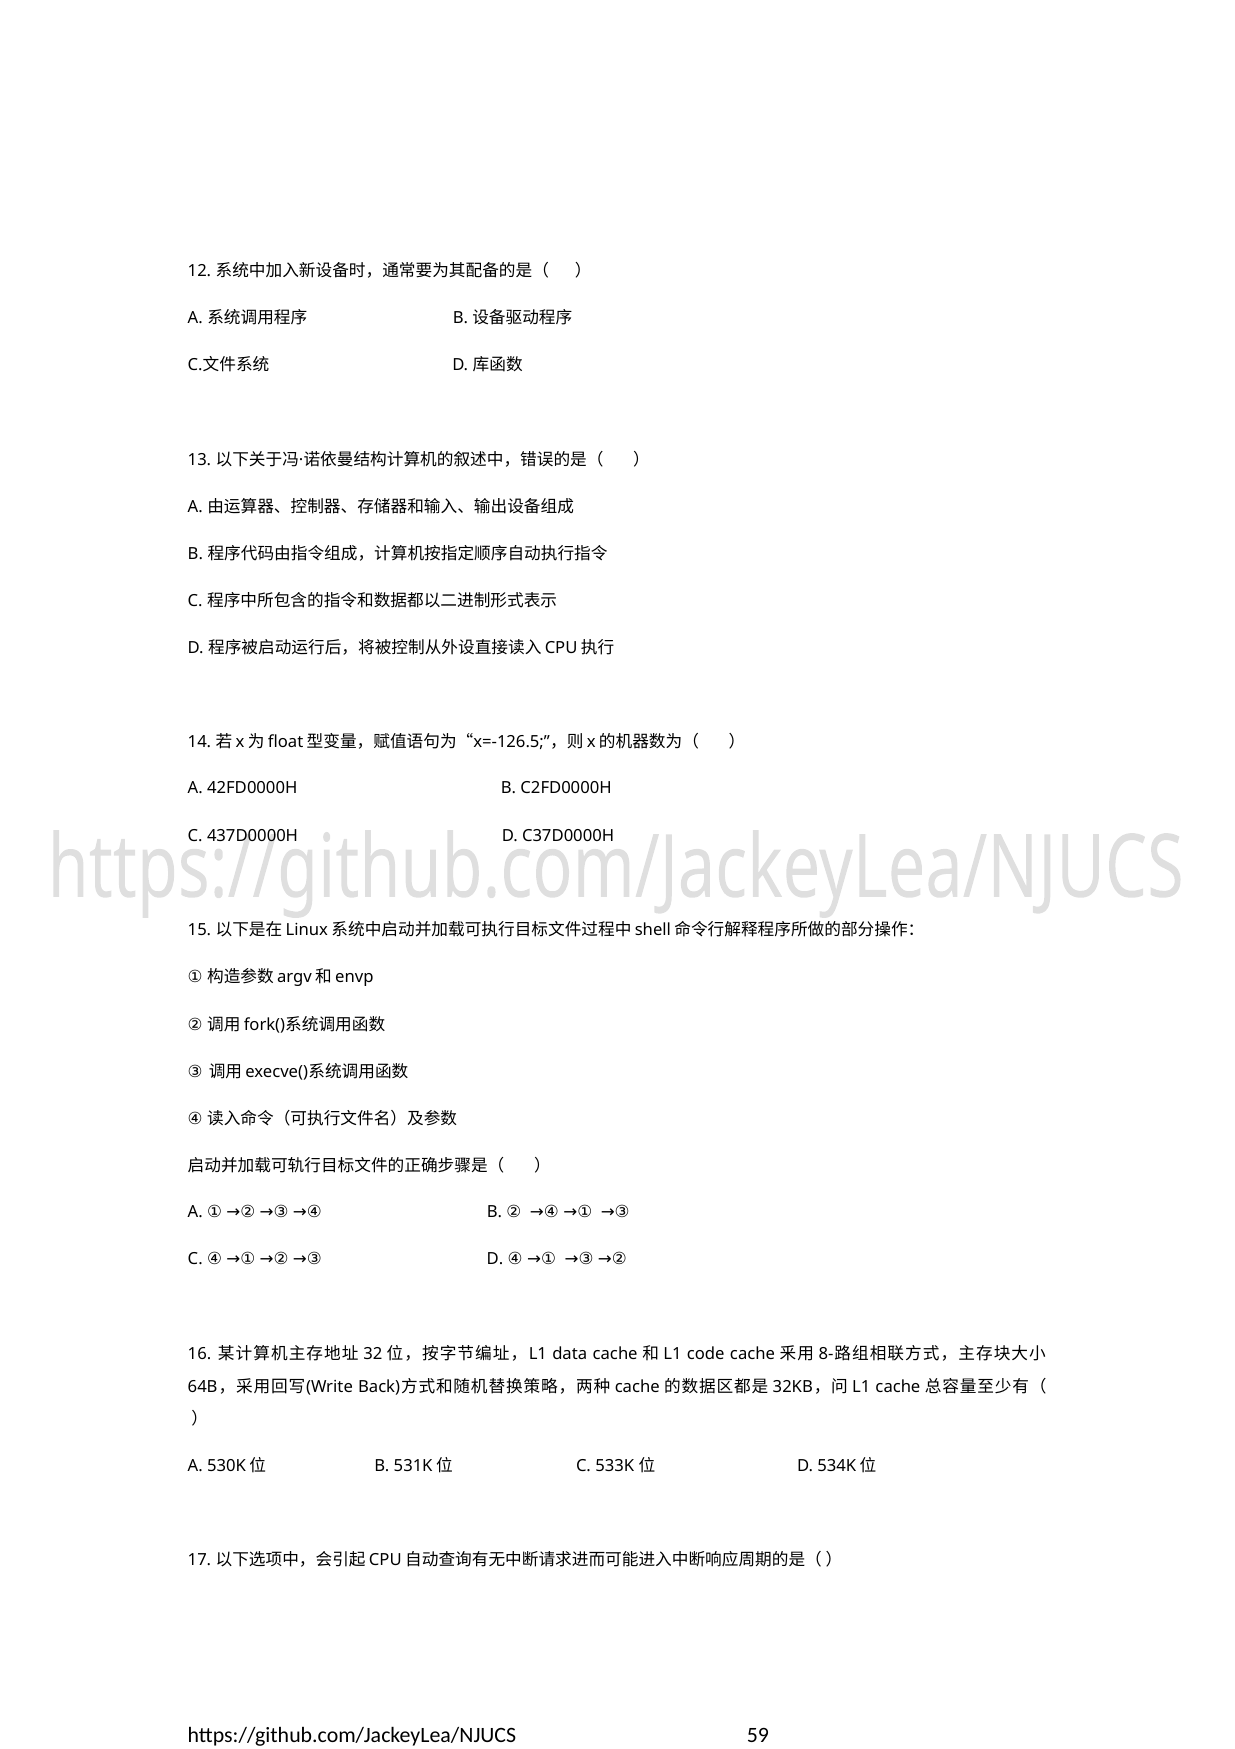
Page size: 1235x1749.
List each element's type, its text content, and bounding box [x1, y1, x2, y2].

text B. 程序代码由指令组成，计算机按指定顺序自动执行指令 [187, 536, 1047, 568]
text A. 由运算器、控制器、存储器和输入、输出设备组成 [187, 489, 1047, 521]
text C.文件系统 D. 库函数 [187, 347, 1047, 380]
text 13. 以下关于冯·诺依曼结构计算机的叙述中，错误的是（ ） [187, 442, 1047, 474]
text A. 530K位 B. 531K位 C. 533K 位 D. 534K位 [187, 1448, 1047, 1481]
text ② 调用fork()系统调用函数 [187, 1007, 1047, 1039]
text C. 程序中所包含的指令和数据都以二进制形式表示 [187, 583, 1047, 615]
text 启动并加载可轨行目标文件的正确步骤是（ ） [187, 1148, 1047, 1180]
text C. ④ →① →② →③ D. ④ →① →③ →② [187, 1242, 1047, 1274]
text ① 构造参数argv和envp [187, 959, 1047, 992]
text 17. 以下选项中，会引起CPU自动查询有无中断请求进而可能进入中断响应周期的是（ ） [187, 1542, 1047, 1575]
text 12. 系统中加入新设备时，通常要为其配备的是（ ） [187, 253, 1047, 286]
text A. 42FD0000H B. C2FD0000H [187, 771, 1047, 804]
text A. 系统调用程序 B. 设备驱动程序 [187, 300, 1047, 333]
text C. 437D0000H D. C37D0000H [187, 818, 1047, 851]
text ③ 调用execve()系统调用函数 [187, 1054, 1047, 1086]
text 14. 若x为float型变量，赋值语句为“x=-126.5;”，则x的机器数为（ ） [187, 724, 1047, 757]
text 16. 某计算机主存地址32位，按字节编址，L1 data cache和L1 code cache釆用8-路组相联方式，主存块大小64B，采用回写(Write Back)方式和随机替换策略，两种cache的数据区都是32KB，问L1 cache总容量至少有（ ） [187, 1336, 1047, 1434]
text D. 程序被启动运行后，将被控制从外设直接读入CPU执行 [187, 630, 1047, 662]
text A. ① →② →③ →④ B. ② →④ →① →③ [187, 1195, 1047, 1227]
text ④ 读入命令（可执行文件名）及参数 [187, 1101, 1047, 1133]
text 15. 以下是在Linux系统中启动并加载可执行目标文件过程中shell命令行解释程序所做的部分操作： [187, 912, 1047, 945]
